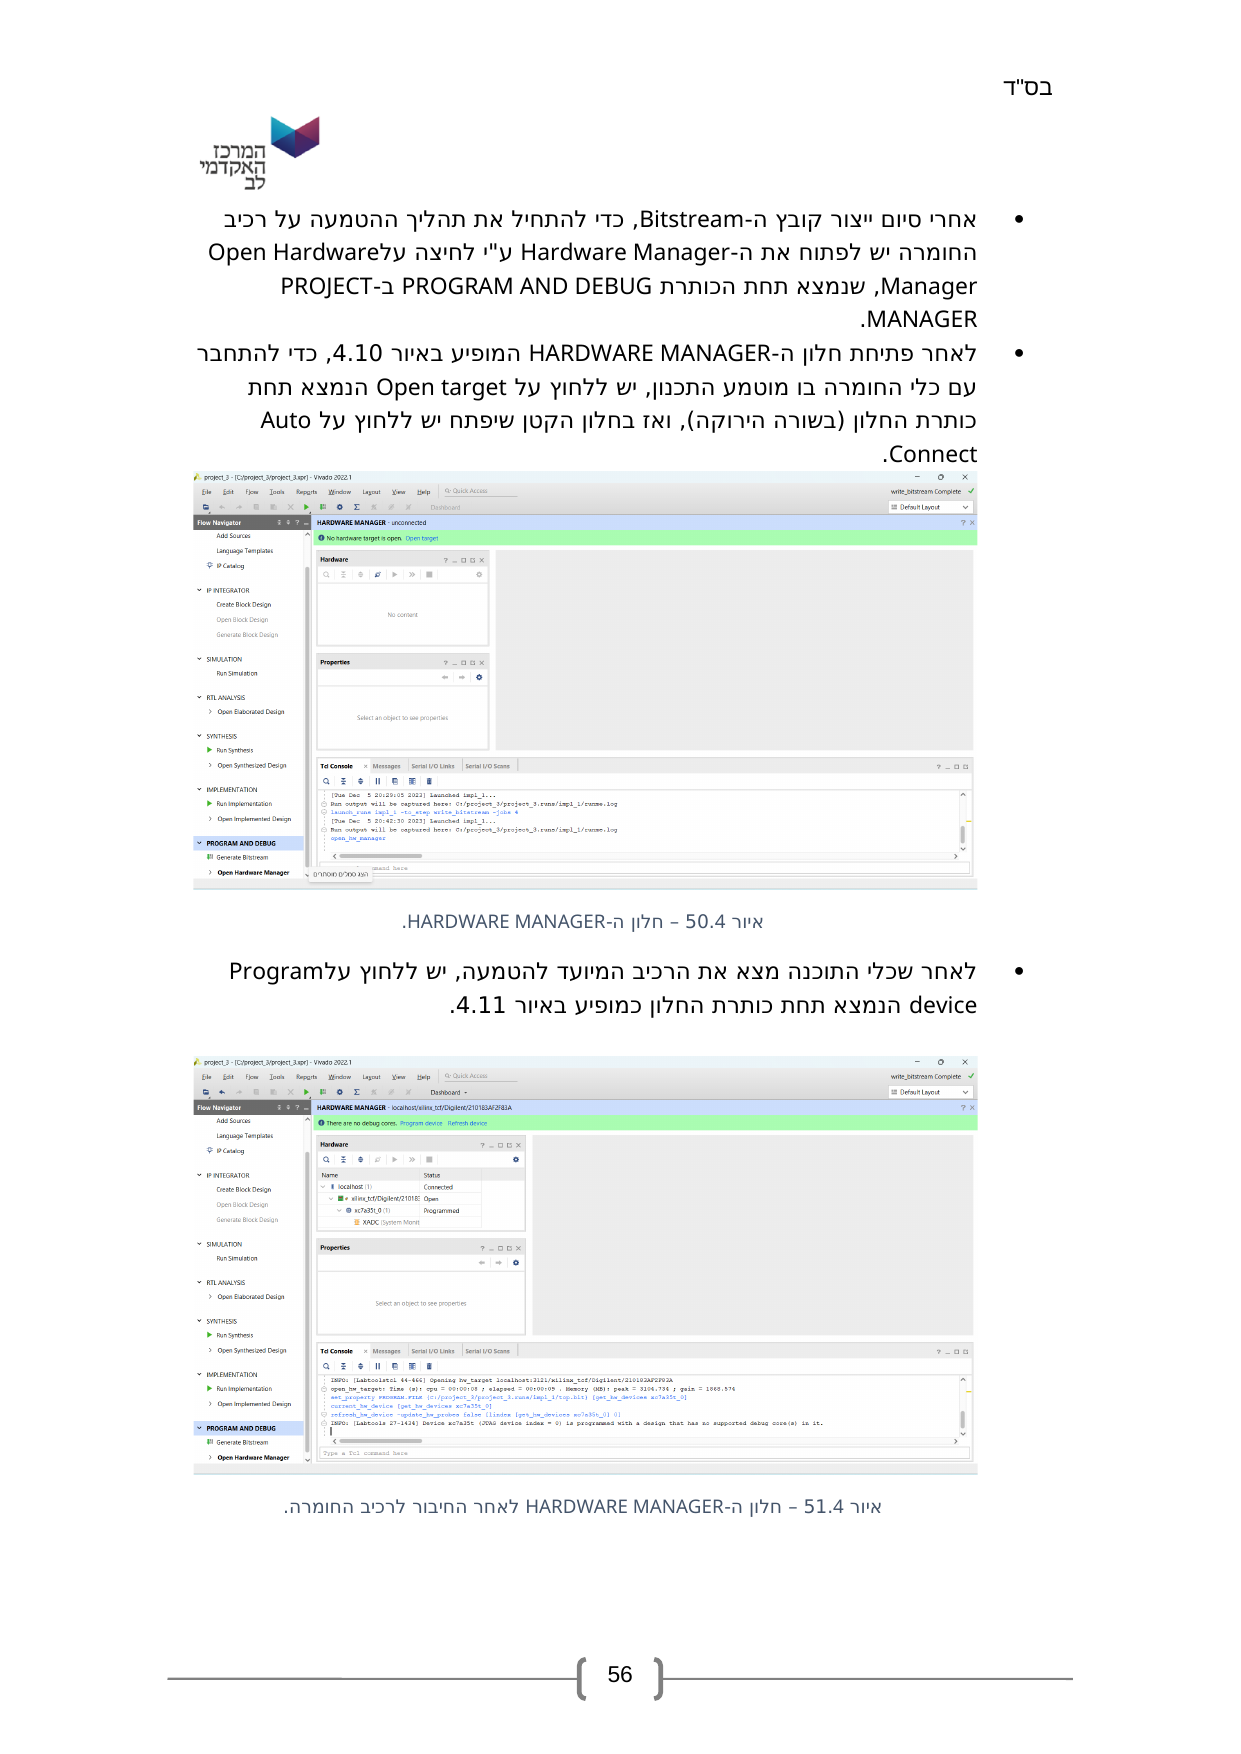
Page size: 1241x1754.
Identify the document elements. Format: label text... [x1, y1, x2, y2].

list אחרי סיום ייצור קובץ ה-Bitstream, כדי להתחיל את תהליך ההטמעה על רכיב החומרה יש לפתוח את ה-Hardware Manager ע"י לחיצה עלOpen Hardware Manager, שנמצא תחת הכותרת PROGRAM AND DEBUG ב-PROJECT MANAGER. [187, 203, 1015, 335]
picture [193, 471, 978, 890]
picture [193, 1056, 978, 1475]
list לאחר שכלי התוכנה מצא את הרכיב המיועד להטמעה, יש ללחוץ עלProgram device הנמצא תחת כותרת החלון כמופיע באיור 4.11. [187, 955, 1015, 1020]
list לאחר פתיחת חלון ה-HARDWARE MANAGER המופיע באיור 4.10, כדי להתחבר עם כלי החומרה בו מוטמע התכנון, יש ללחוץ על Open target הנמצא תחת כותרת החלון (בשורה הירוקה), ואז בחלון הקטן שיפתח יש ללחוץ על Auto Connect. [187, 337, 1015, 469]
